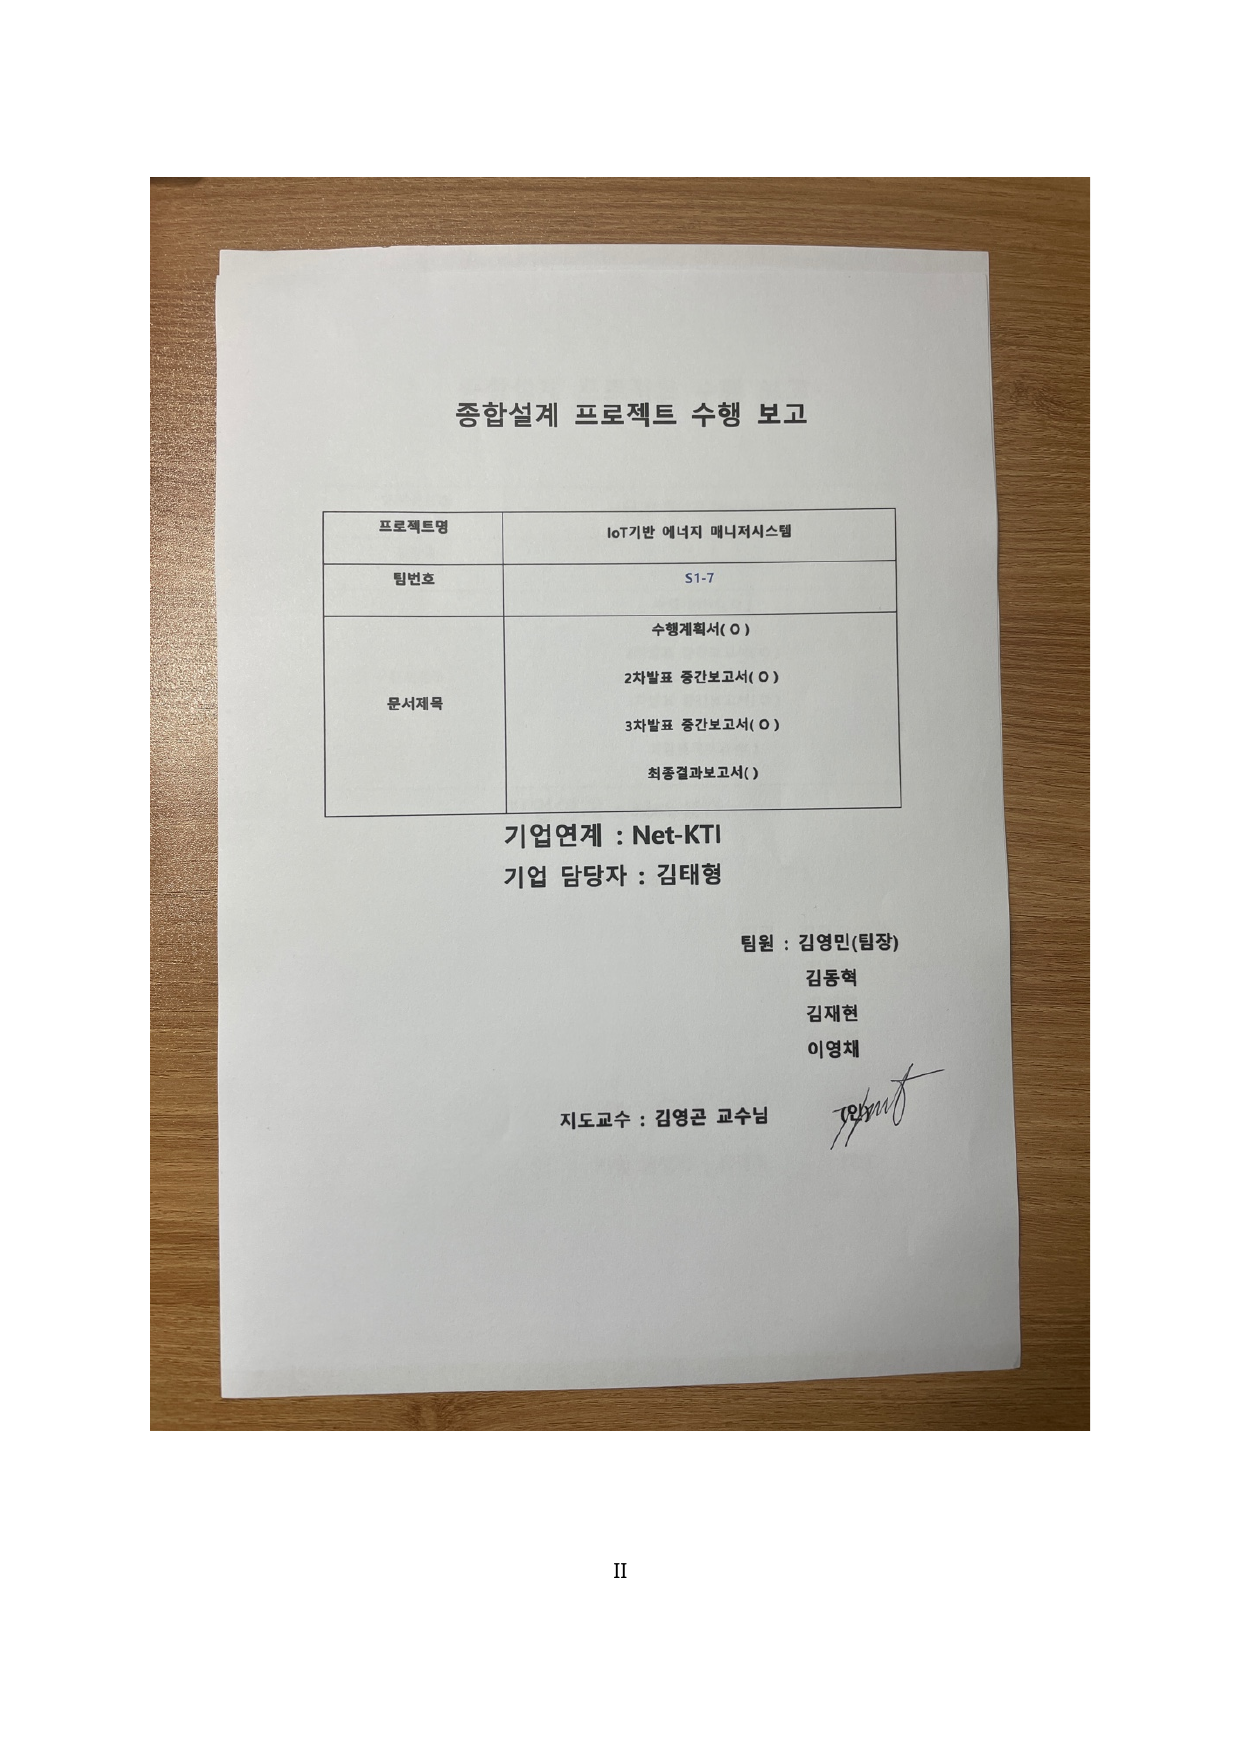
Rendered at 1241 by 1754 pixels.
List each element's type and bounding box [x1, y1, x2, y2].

picture [150, 177, 1091, 1431]
